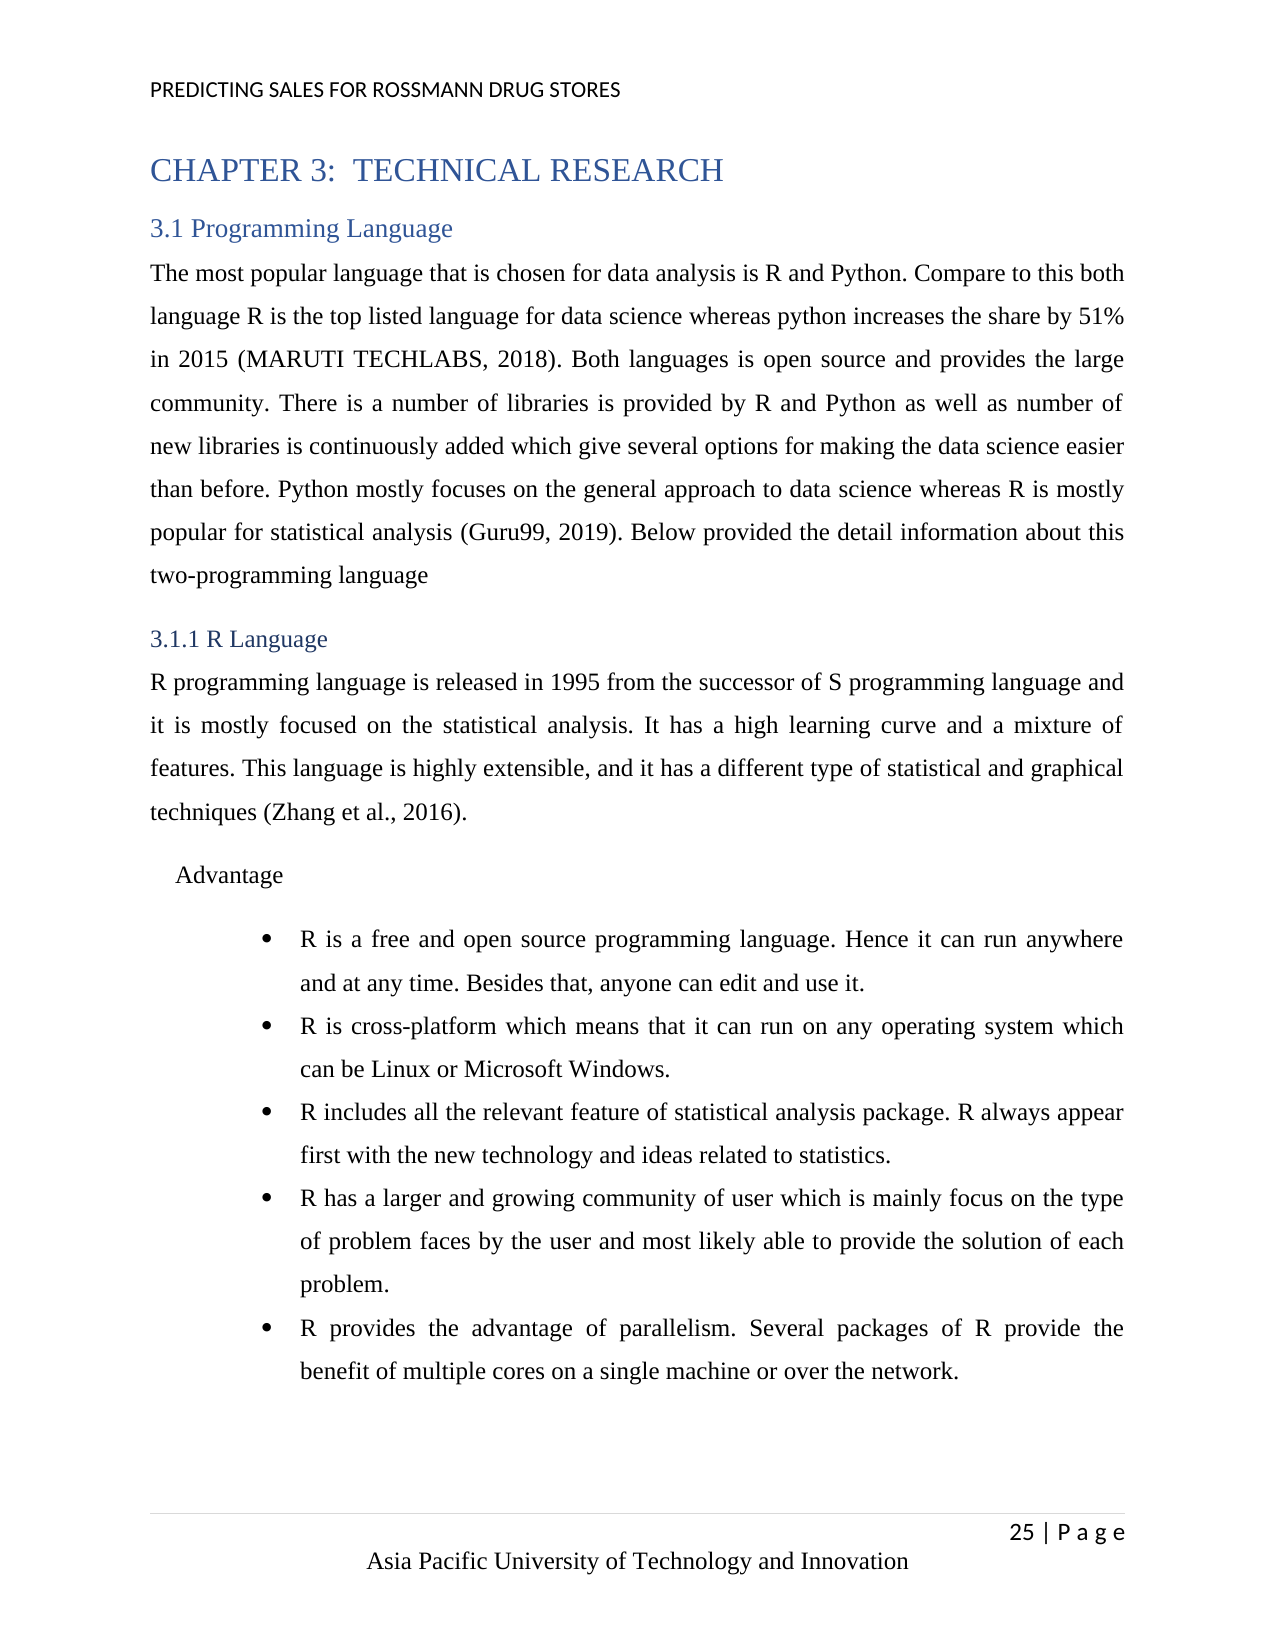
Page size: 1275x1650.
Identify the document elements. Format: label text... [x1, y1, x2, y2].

list R is cross-platform which means that it can run on any operating system which can be Linux or Microsoft Windows. [262, 1011, 1125, 1083]
list R includes all the relevant feature of statistical analysis package. R always appear first with the new technology and ideas related to statistics. [262, 1097, 1125, 1169]
list R is a free and open source programming language. Hence it can run anywhere and at any time. Besides that, anyone can edit and use it. [262, 924, 1125, 996]
text The most popular language that is chosen for data analysis is R and Python. Compare to this both language R is the top listed language for data science whereas python increases the share by 51% in 2015 (MARUTI TECHLABS, 2018). Both languages is open source and provides the large community. There is a number of libraries is provided by R and Python as well as number of new libraries is continuously added which give several options for making the data science easier than before. Python mostly focuses on the general approach to data science whereas R is mostly popular for statistical analysis (Guru99, 2019). Below provided the detail information about this two-programming language [150, 258, 1125, 589]
list R provides the advantage of parallelism. Several packages of R provide the benefit of multiple cores on a single machine or over the network. [262, 1313, 1125, 1384]
subtitle 3.1 Programming Language [150, 212, 1125, 243]
text Advantage [150, 861, 1125, 889]
subtitle 3.1.1 R Language [150, 624, 1125, 653]
subtitle CHAPTER 3: TECHNICAL RESEARCH [150, 150, 1125, 188]
text R programming language is released in 1995 from the successor of S programming language and it is mostly focused on the statistical analysis. It has a high learning curve and a mixture of features. This language is highly extensible, and it has a different type of statistical and graphical techniques (Zhang et al., 2016). [150, 667, 1125, 825]
list R has a larger and growing community of user which is mainly focus on the type of problem faces by the user and most likely able to provide the solution of each problem. [262, 1183, 1125, 1298]
